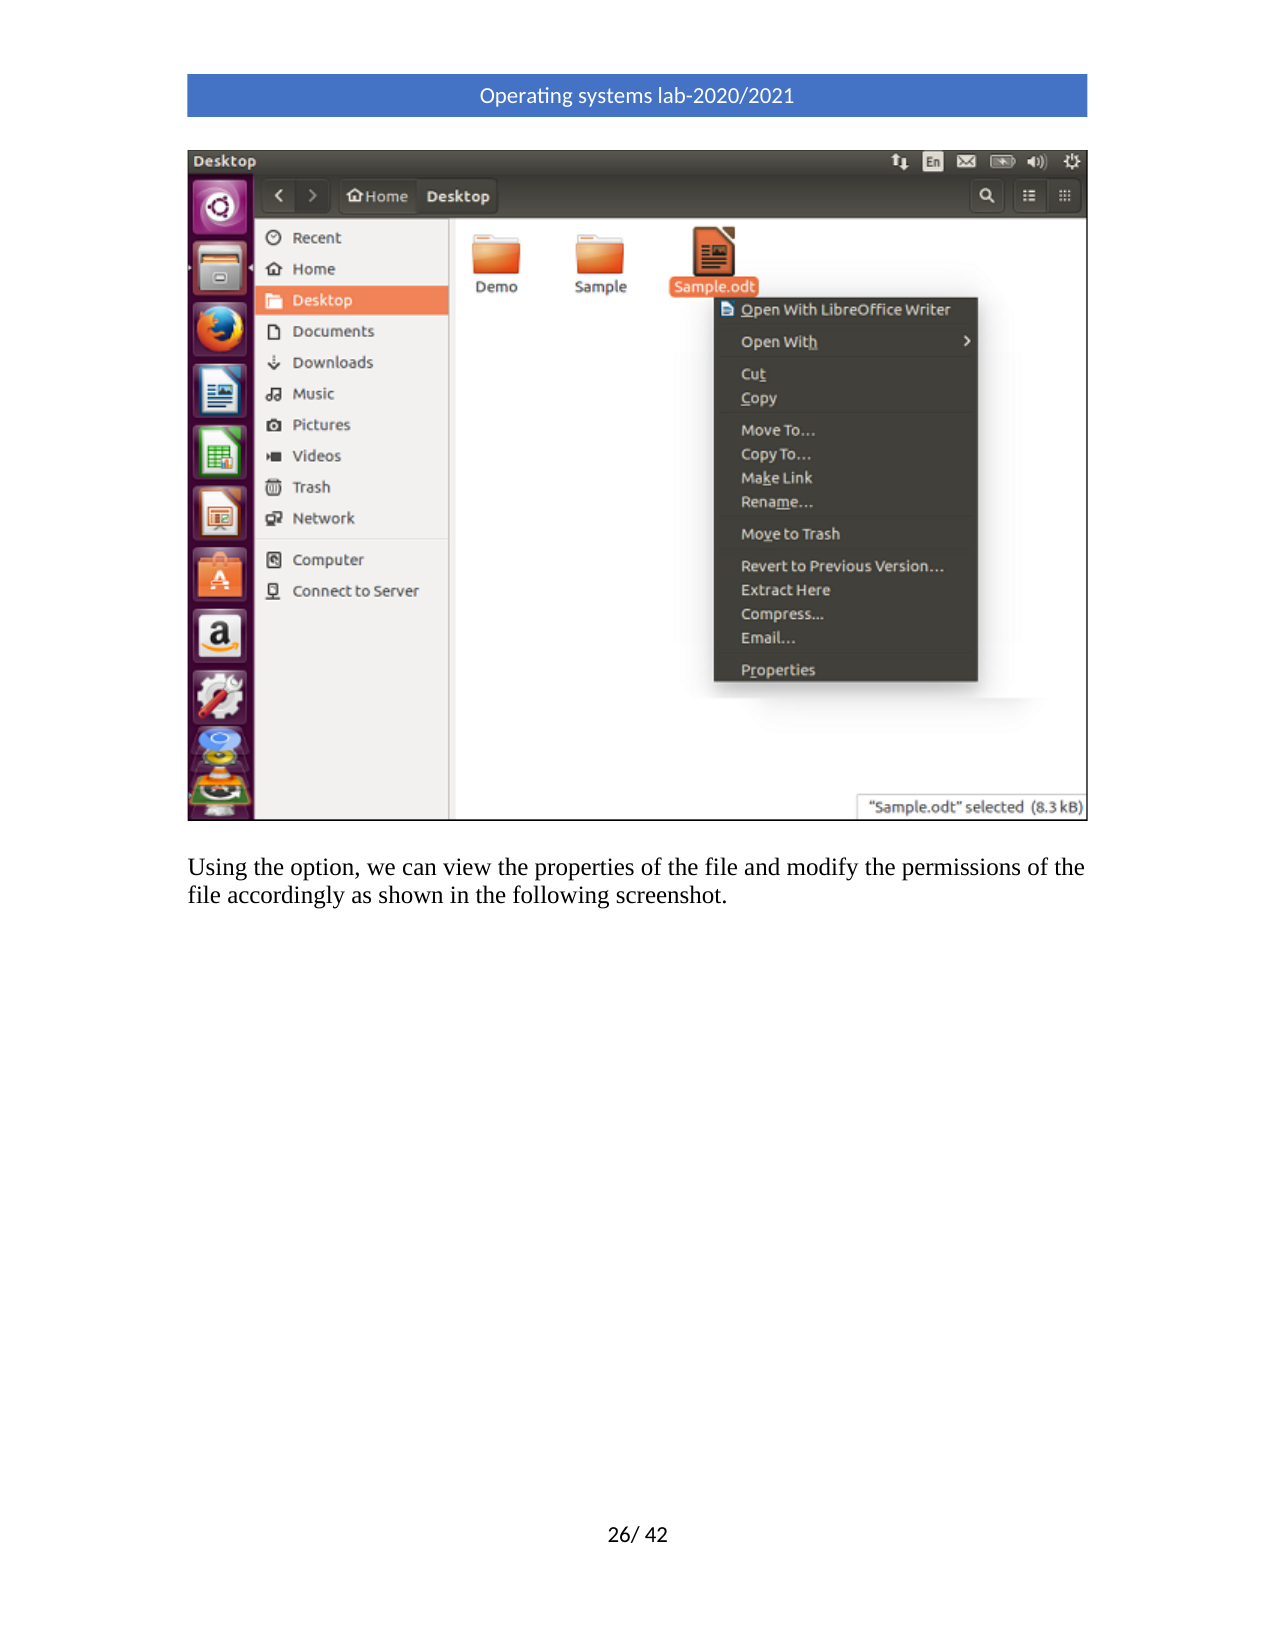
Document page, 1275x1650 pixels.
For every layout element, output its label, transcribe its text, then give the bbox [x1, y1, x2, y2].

text Using the option, we can view the properties of the file and modify the permissions of the file accordingly as shown in the following screenshot. [187, 852, 1087, 909]
picture [187, 150, 1088, 821]
